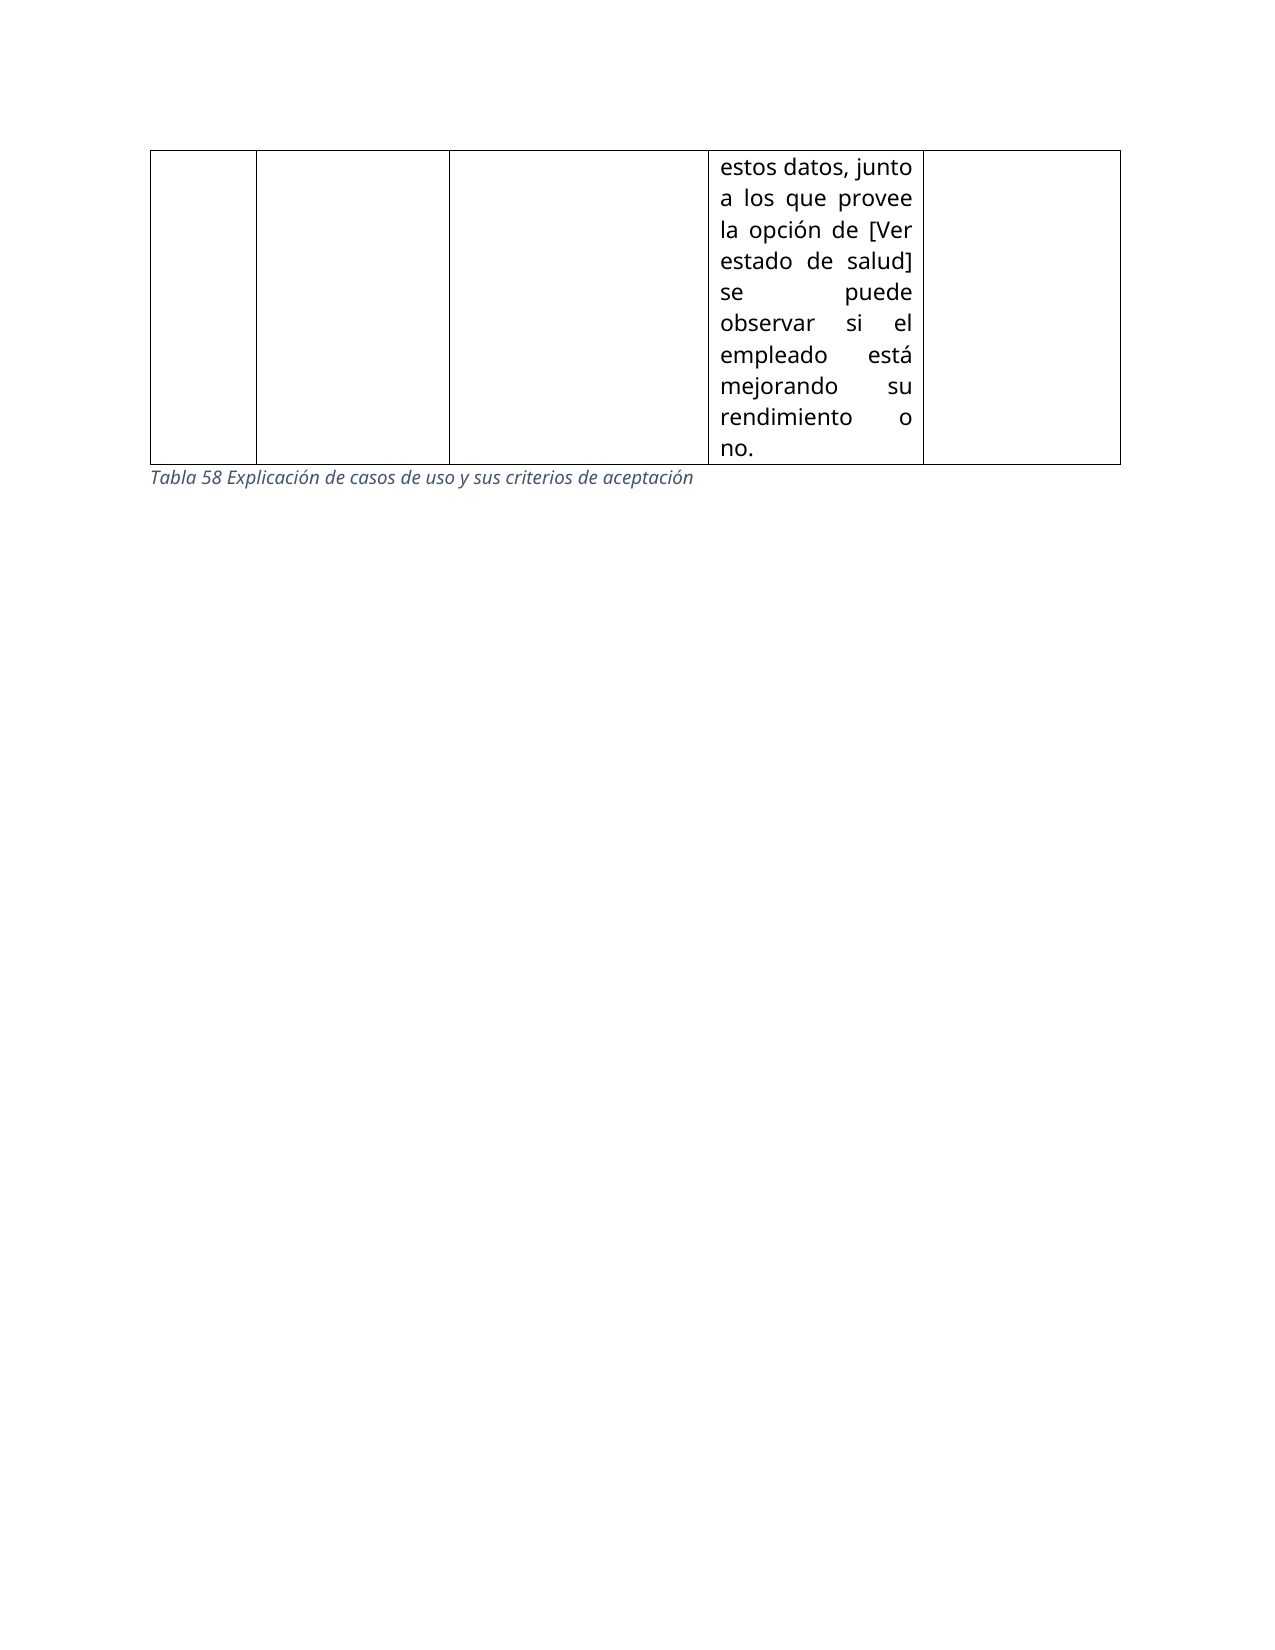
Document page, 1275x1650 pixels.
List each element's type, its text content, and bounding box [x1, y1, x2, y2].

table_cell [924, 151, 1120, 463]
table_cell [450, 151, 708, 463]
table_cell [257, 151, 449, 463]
text Tabla 58 Explicación de casos de uso y sus criterios de aceptación [150, 464, 1125, 490]
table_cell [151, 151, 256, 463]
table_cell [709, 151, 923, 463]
